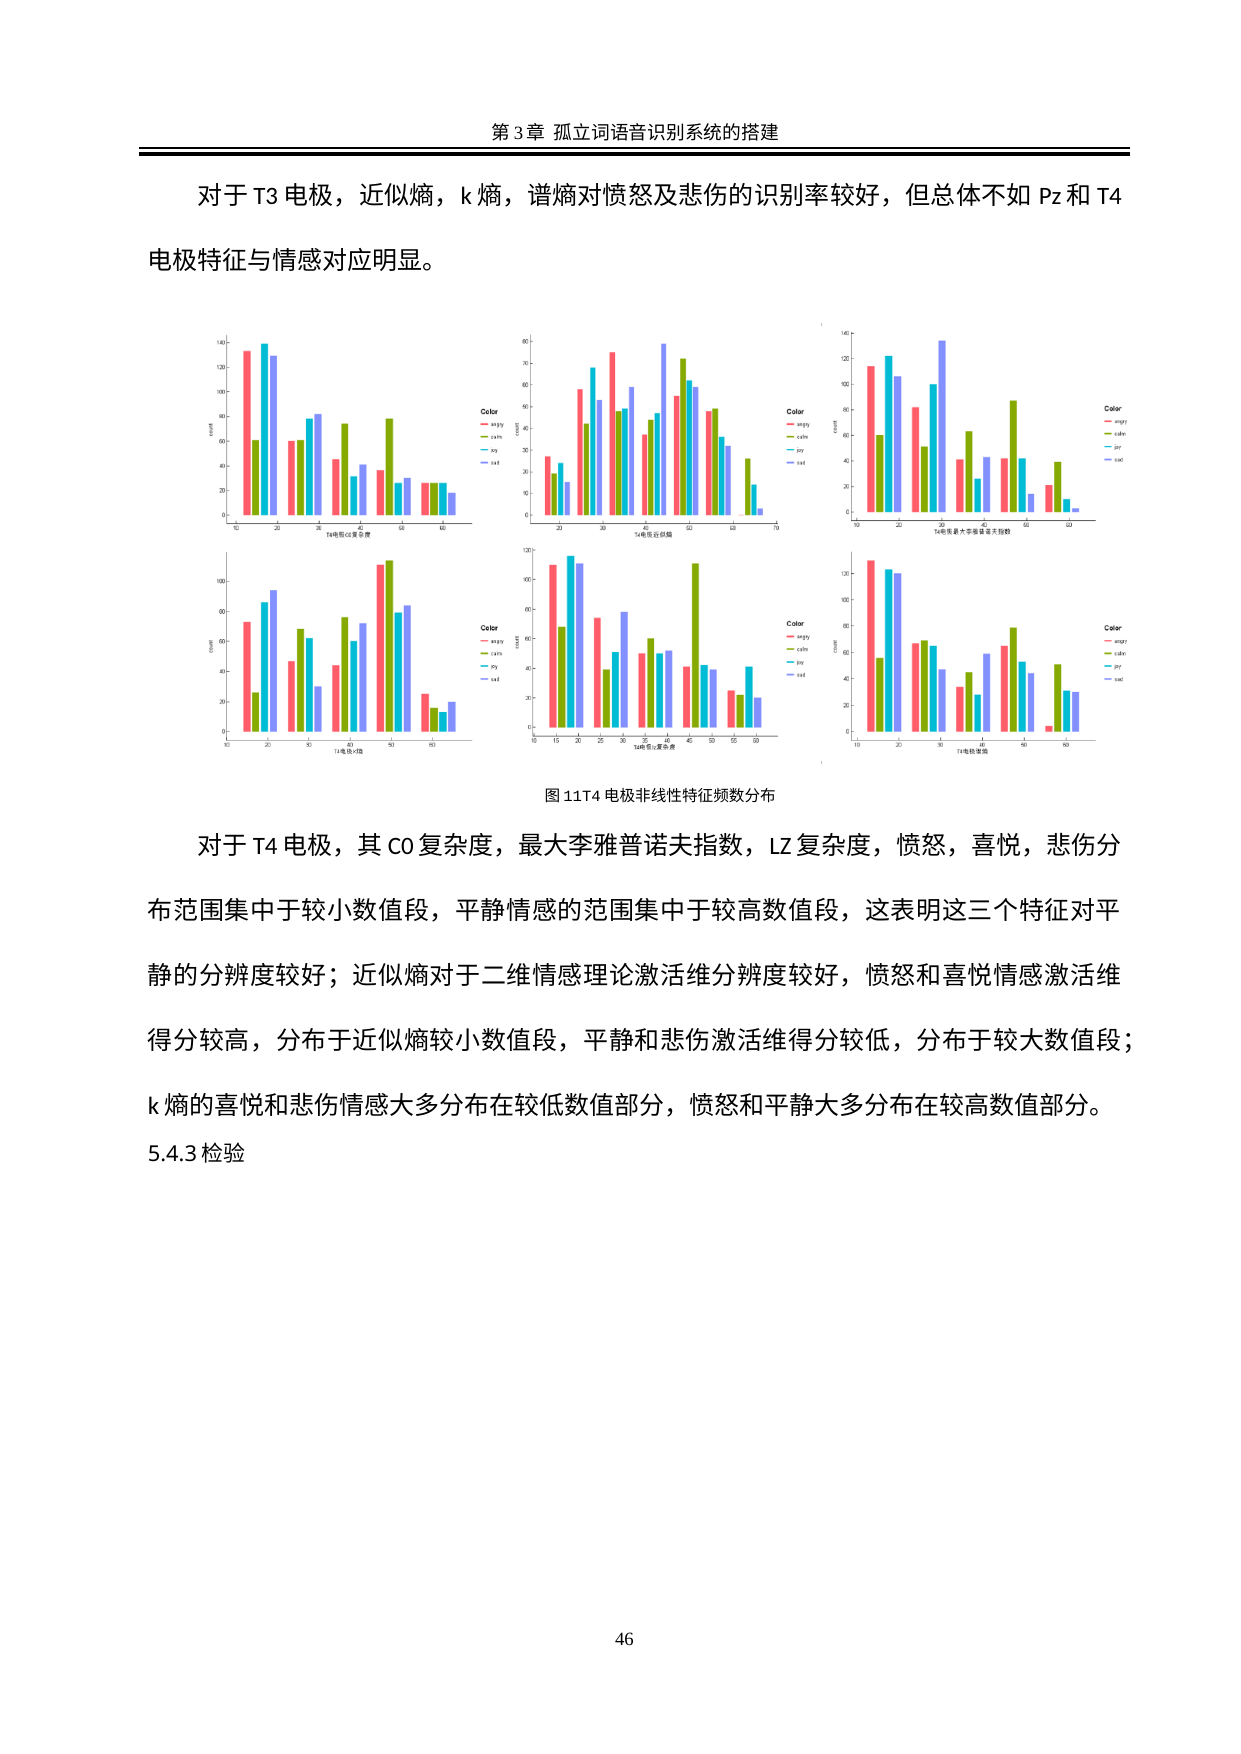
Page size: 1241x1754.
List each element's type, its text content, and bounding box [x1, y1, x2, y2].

text 5.4.3检验 [148, 1136, 1122, 1168]
text 对于T3电极，近似熵，k熵，谱熵对愤怒及悲伤的识别率较好，但总体不如Pz和T4电极特征与情感对应明显。 [148, 161, 1122, 291]
picture [197, 323, 1143, 764]
text 图11T4电极非线性特征频数分布 [148, 778, 1122, 811]
text 对于T4电极，其C0复杂度，最大李雅普诺夫指数，LZ复杂度，愤怒，喜悦，悲伤分布范围集中于较小数值段，平静情感的范围集中于较高数值段，这表明这三个特征对平静的分辨度较好；近似熵对于二维情感理论激活维分辨度较好，愤怒和喜悦情感激活维得分较高，分布于近似熵较小数值段，平静和悲伤激活维得分较低，分布于较大数值段；k熵的喜悦和悲伤情感大多分布在较低数值部分，愤怒和平静大多分布在较高数值部分。 [148, 811, 1122, 1136]
